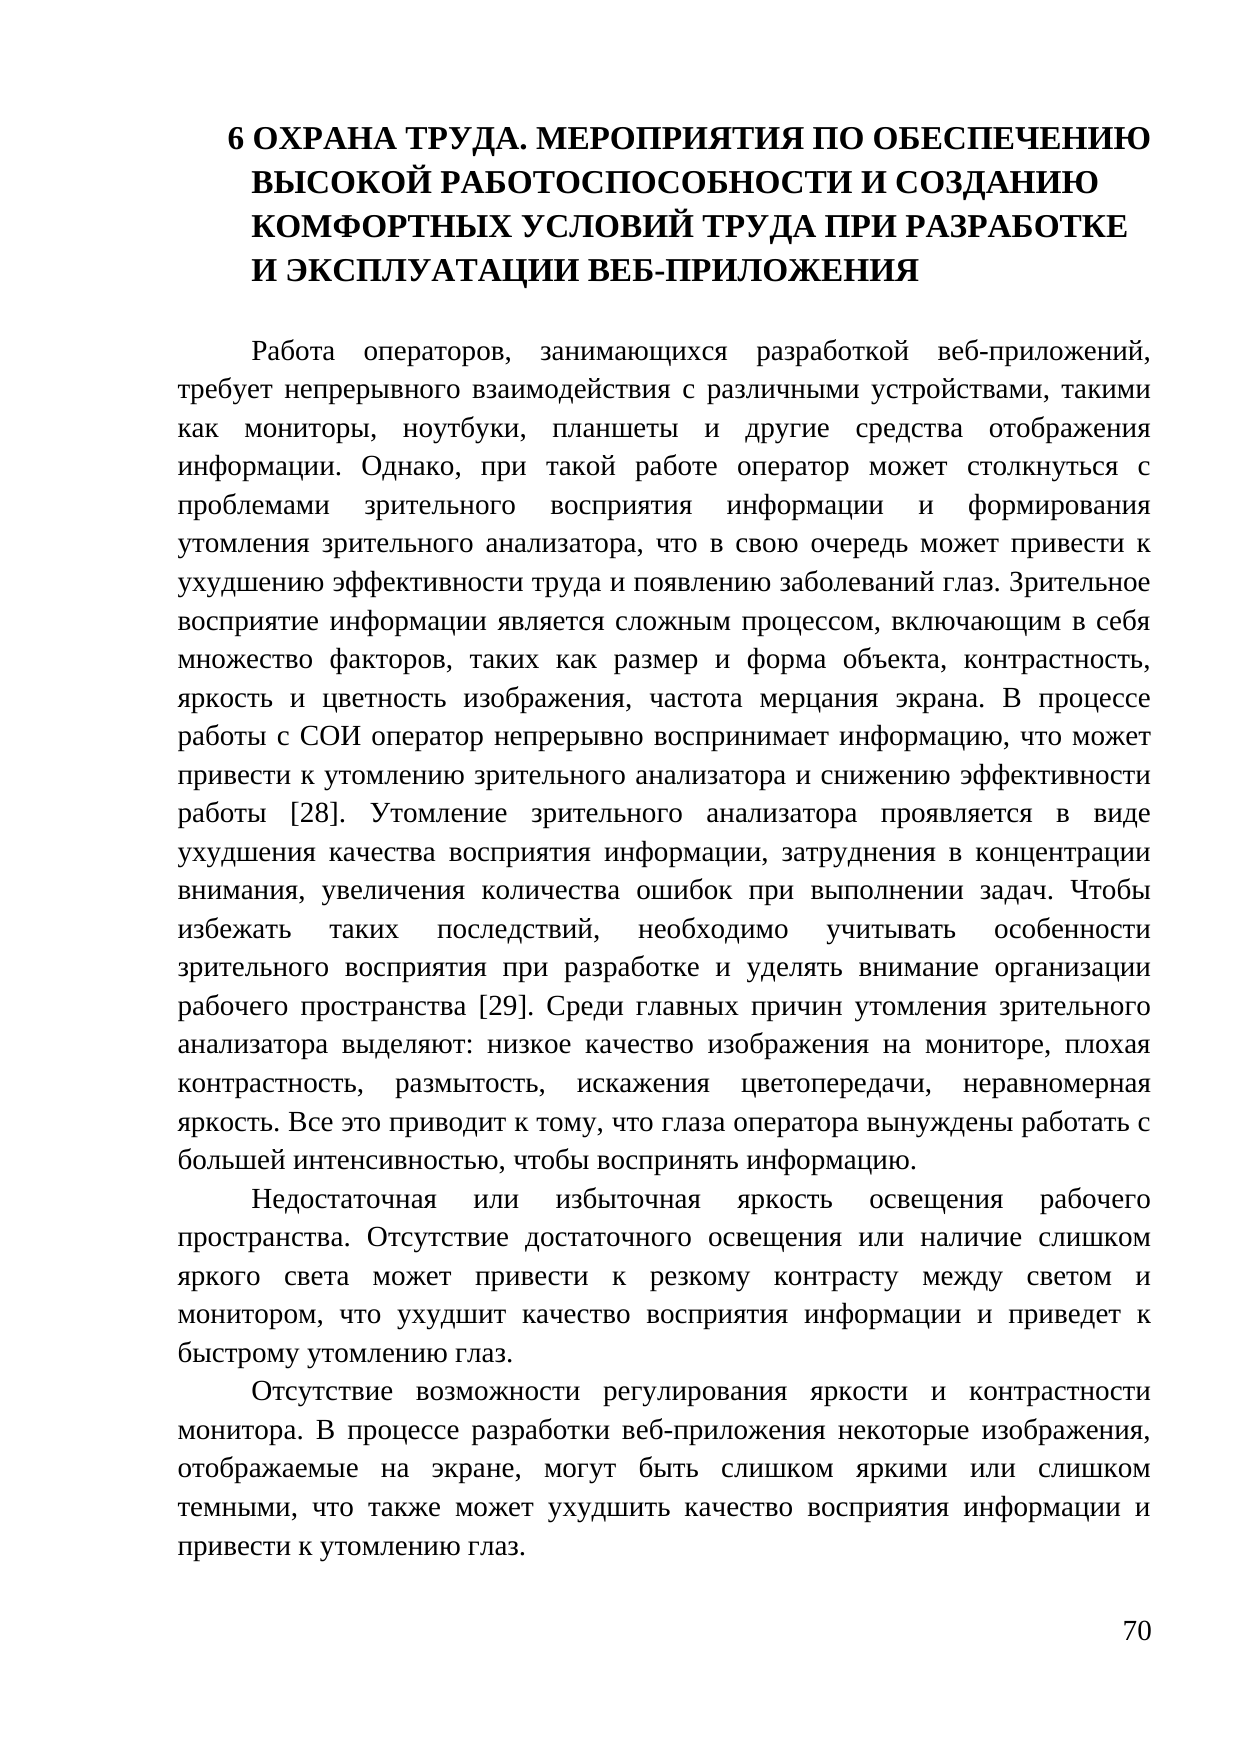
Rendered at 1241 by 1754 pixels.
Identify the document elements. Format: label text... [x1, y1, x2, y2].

subtitle 6 ОХРАНА ТРУДА. МЕРОПРИЯТИЯ ПО ОБЕСПЕЧЕНИЮ ВЫСОКОЙ РАБОТОСПОСОБНОСТИ И СОЗДАНИЮ КОМФОРТНЫХ УСЛОВИЙ ТРУДА ПРИ РАЗРАБОТКЕ И ЭКСПЛУАТАЦИИ ВЕБ-ПРИЛОЖЕНИЯ [227, 118, 1152, 289]
text Отсутствие возможности регулирования яркости и контрастности монитора. В процессе разработки веб-приложения некоторые изображения, отображаемые на экране, могут быть слишком яркими или слишком темными, что также может ухудшить качество восприятия информации и привести к утомлению глаз. [177, 1373, 1152, 1561]
text Работа операторов, занимающихся разработкой веб-приложений, требует непрерывного взаимодействия с различными устройствами, такими как мониторы, ноутбуки, планшеты и другие средства отображения информации. Однако, при такой работе оператор может столкнуться с проблемами зрительного восприятия информации и формирования утомления зрительного анализатора, что в свою очередь может привести к ухудшению эффективности труда и появлению заболеваний глаз. Зрительное восприятие информации является сложным процессом, включающим в себя множество факторов, таких как размер и форма объекта, контрастность, яркость и цветность изображения, частота мерцания экрана. В процессе работы с СОИ оператор непрерывно воспринимает информацию, что может привести к утомлению зрительного анализатора и снижению эффективности работы [28]. Утомление зрительного анализатора проявляется в виде ухудшения качества восприятия информации, затруднения в концентрации внимания, увеличения количества ошибок при выполнении задач. Чтобы избежать таких последствий, необходимо учитывать особенности зрительного восприятия при разработке и уделять внимание организации рабочего пространства [29]. Среди главных причин утомления зрительного анализатора выделяют: низкое качество изображения на мониторе, плохая контрастность, размытость, искажения цветопередачи, неравномерная яркость. Все это приводит к тому, что глаза оператора вынуждены работать с большей интенсивностью, чтобы воспринять информацию. [177, 333, 1152, 1176]
text Недостаточная или избыточная яркость освещения рабочего пространства. Отсутствие достаточного освещения или наличие слишком яркого света может привести к резкому контрасту между светом и монитором, что ухудшит качество восприятия информации и приведет к быстрому утомлению глаз. [177, 1181, 1152, 1368]
